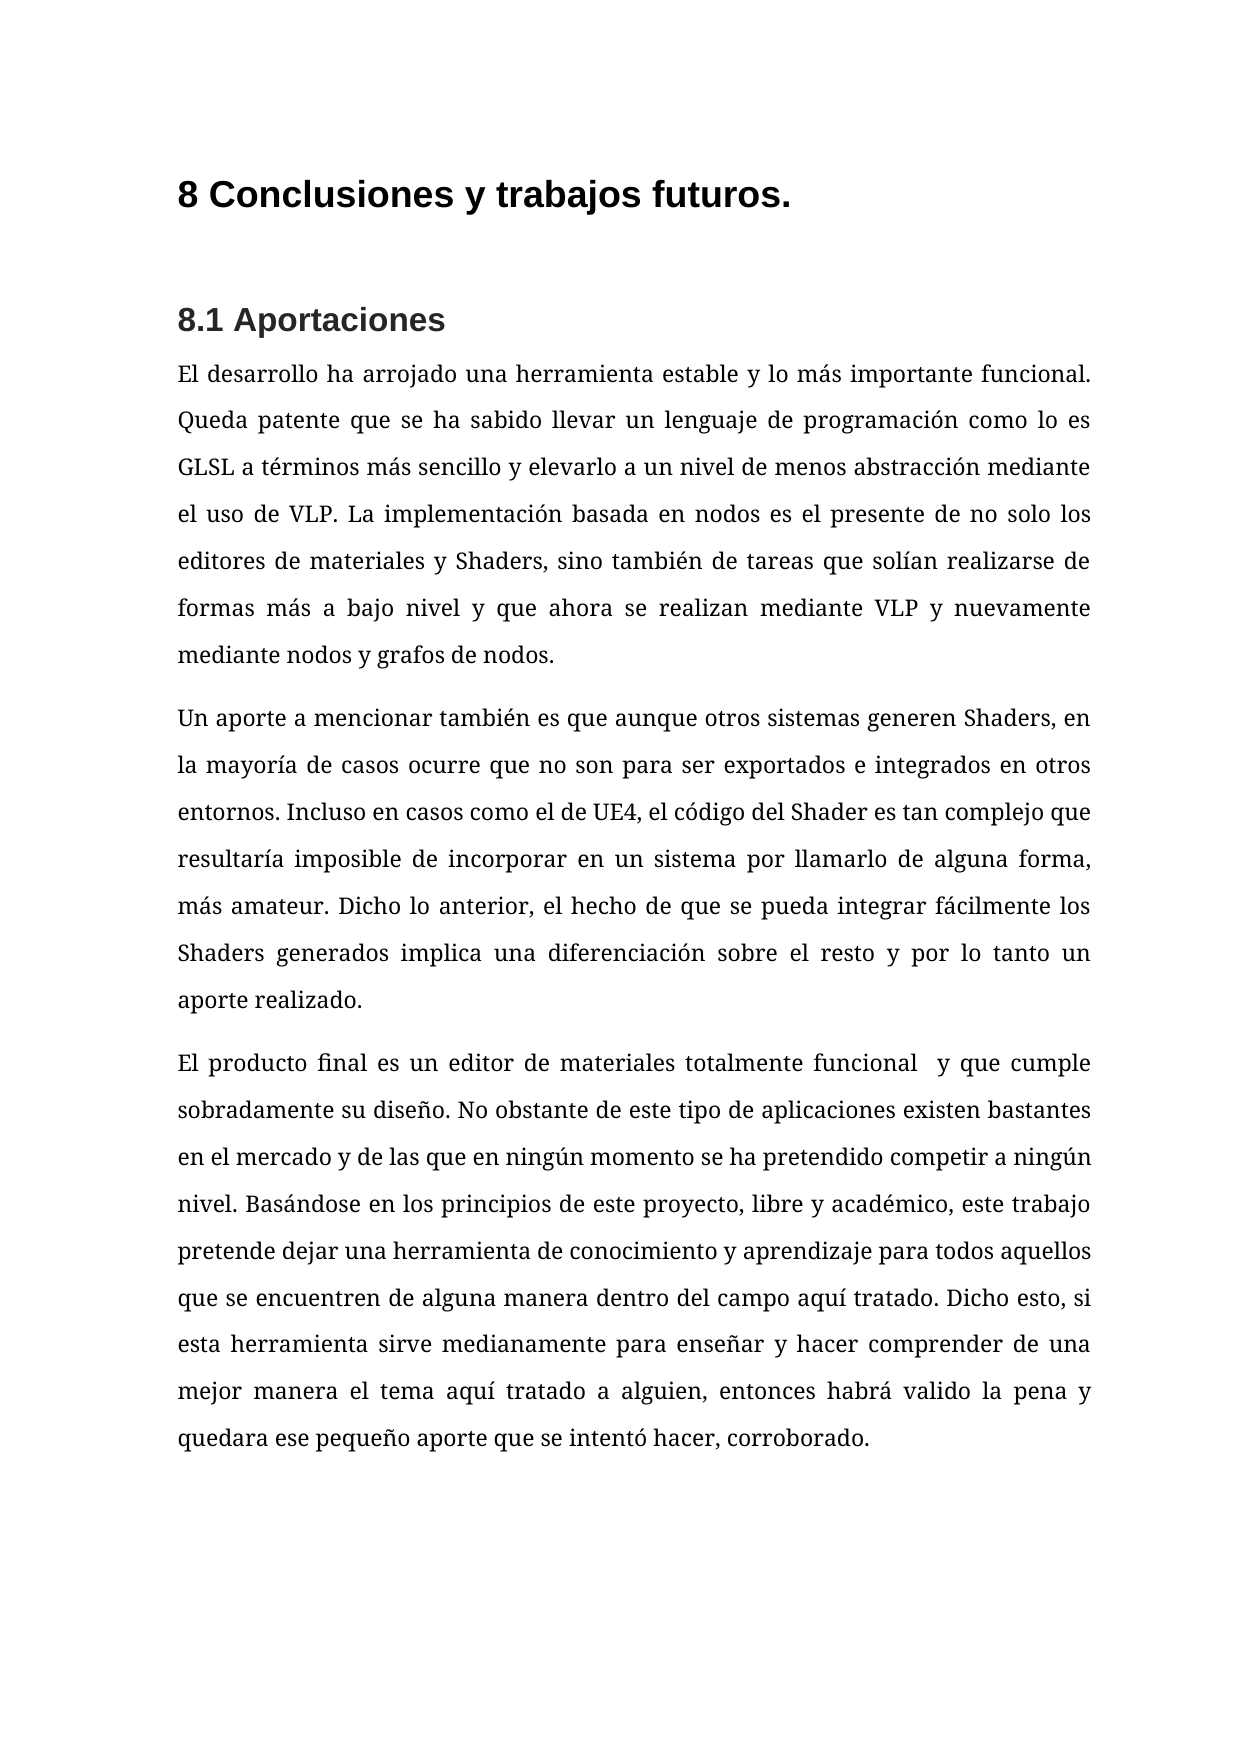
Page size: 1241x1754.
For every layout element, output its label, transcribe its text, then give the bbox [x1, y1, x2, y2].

text El desarrollo ha arrojado una herramienta estable y lo más importante funcional. Queda patente que se ha sabido llevar un lenguaje de programación como lo es GLSL a términos más sencillo y elevarlo a un nivel de menos abstracción mediante el uso de VLP. La implementación basada en nodos es el presente de no solo los editores de materiales y Shaders, sino también de tareas que solían realizarse de formas más a bajo nivel y que ahora se realizan mediante VLP y nuevamente mediante nodos y grafos de nodos. [177, 357, 1092, 670]
text El producto final es un editor de materiales totalmente funcional y que cumple sobradamente su diseño. No obstante de este tipo de aplicaciones existen bastantes en el mercado y de las que en ningún momento se ha pretendido competir a ningún nivel. Basándose en los principios de este proyecto, libre y académico, este trabajo pretende dejar una herramienta de conocimiento y aprendizaje para todos aquellos que se encuentren de alguna manera dentro del campo aquí tratado. Dicho esto, si esta herramienta sirve medianamente para enseñar y hacer comprender de una mejor manera el tema aquí tratado a alguien, entonces habrá valido la pena y quedara ese pequeño aporte que se intentó hacer, corroborado. [177, 1047, 1092, 1453]
subtitle Aportaciones [177, 300, 1092, 338]
text Un aporte a mencionar también es que aunque otros sistemas generen Shaders, en la mayoría de casos ocurre que no son para ser exportados e integrados en otros entornos. Incluso en casos como el de UE4, el código del Shader es tan complejo que resultaría imposible de incorporar en un sistema por llamarlo de alguna forma, más amateur. Dicho lo anterior, el hecho de que se pueda integrar fácilmente los Shaders generados implica una diferenciación sobre el resto y por lo tanto un aporte realizado. [177, 702, 1092, 1015]
subtitle Conclusiones y trabajos futuros. [177, 173, 1092, 216]
